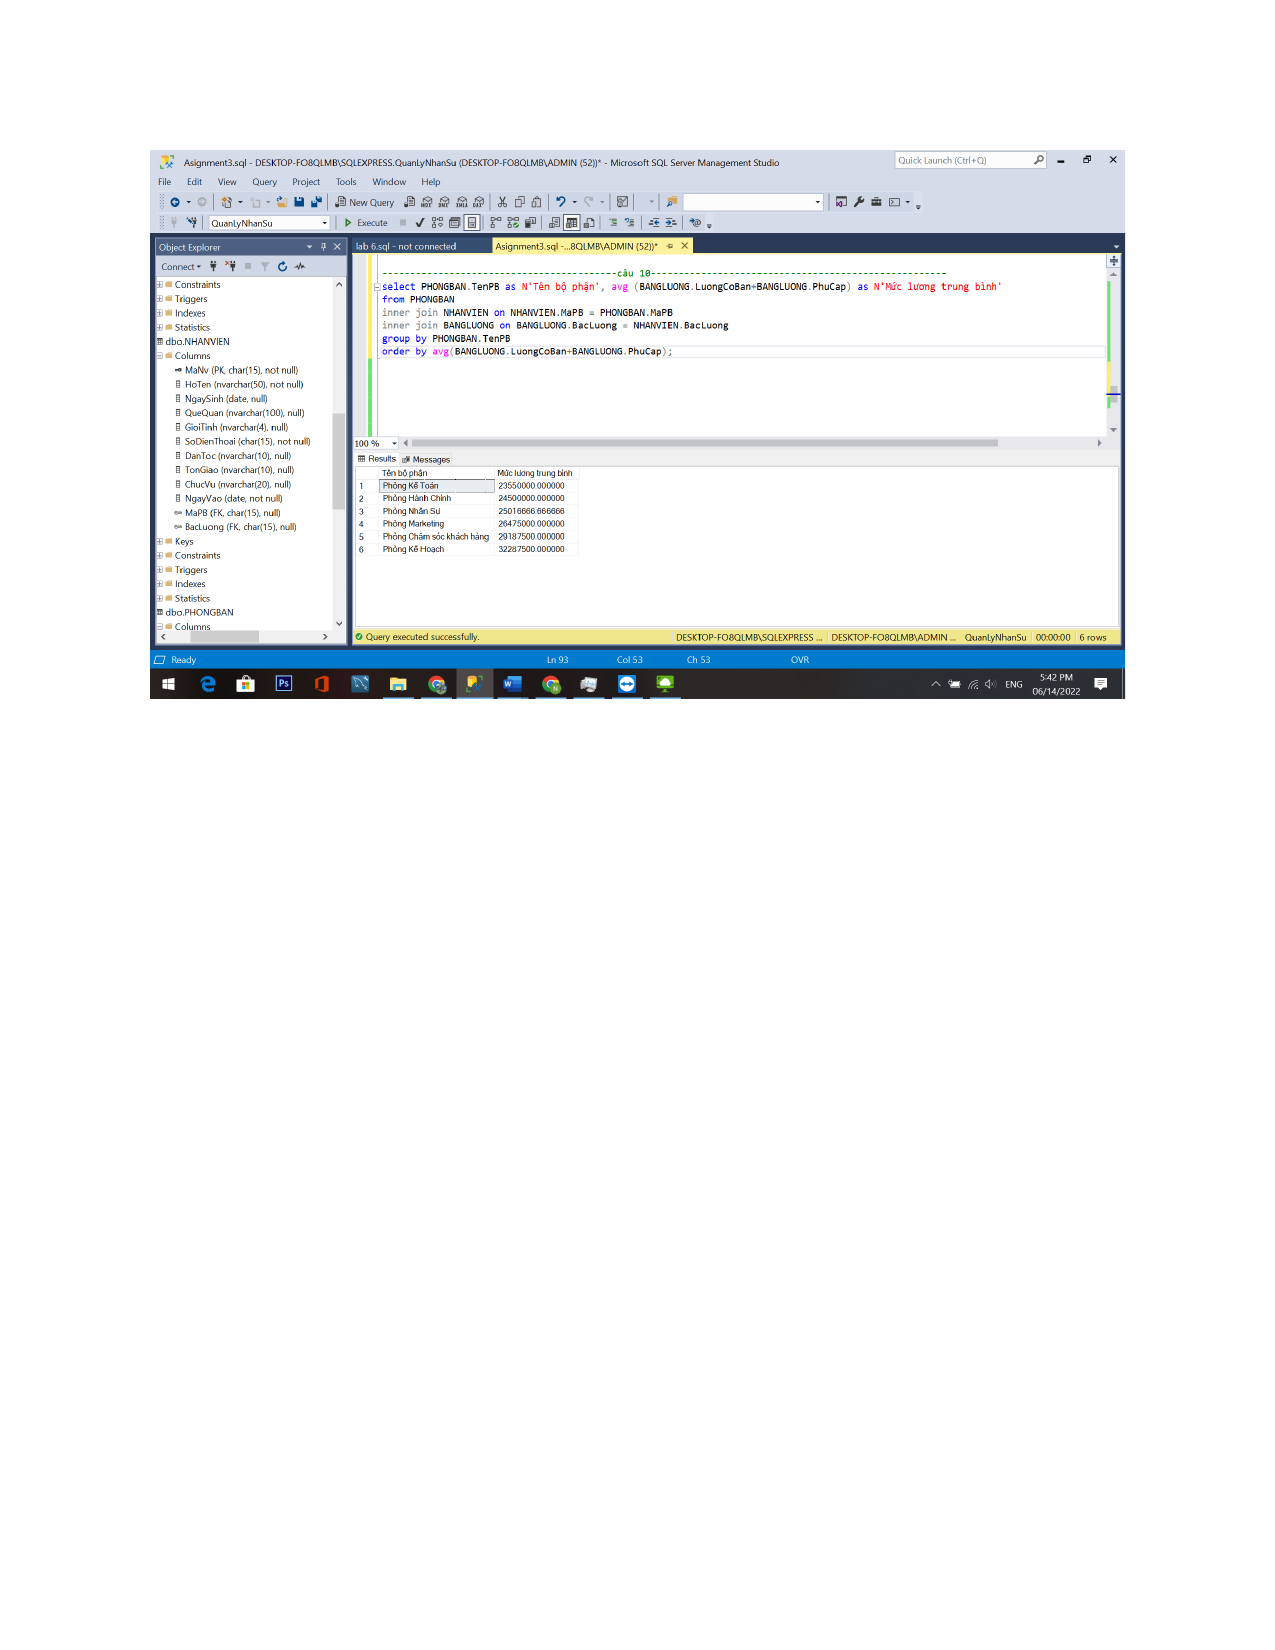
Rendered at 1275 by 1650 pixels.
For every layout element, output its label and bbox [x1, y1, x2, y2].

picture [150, 150, 1125, 699]
